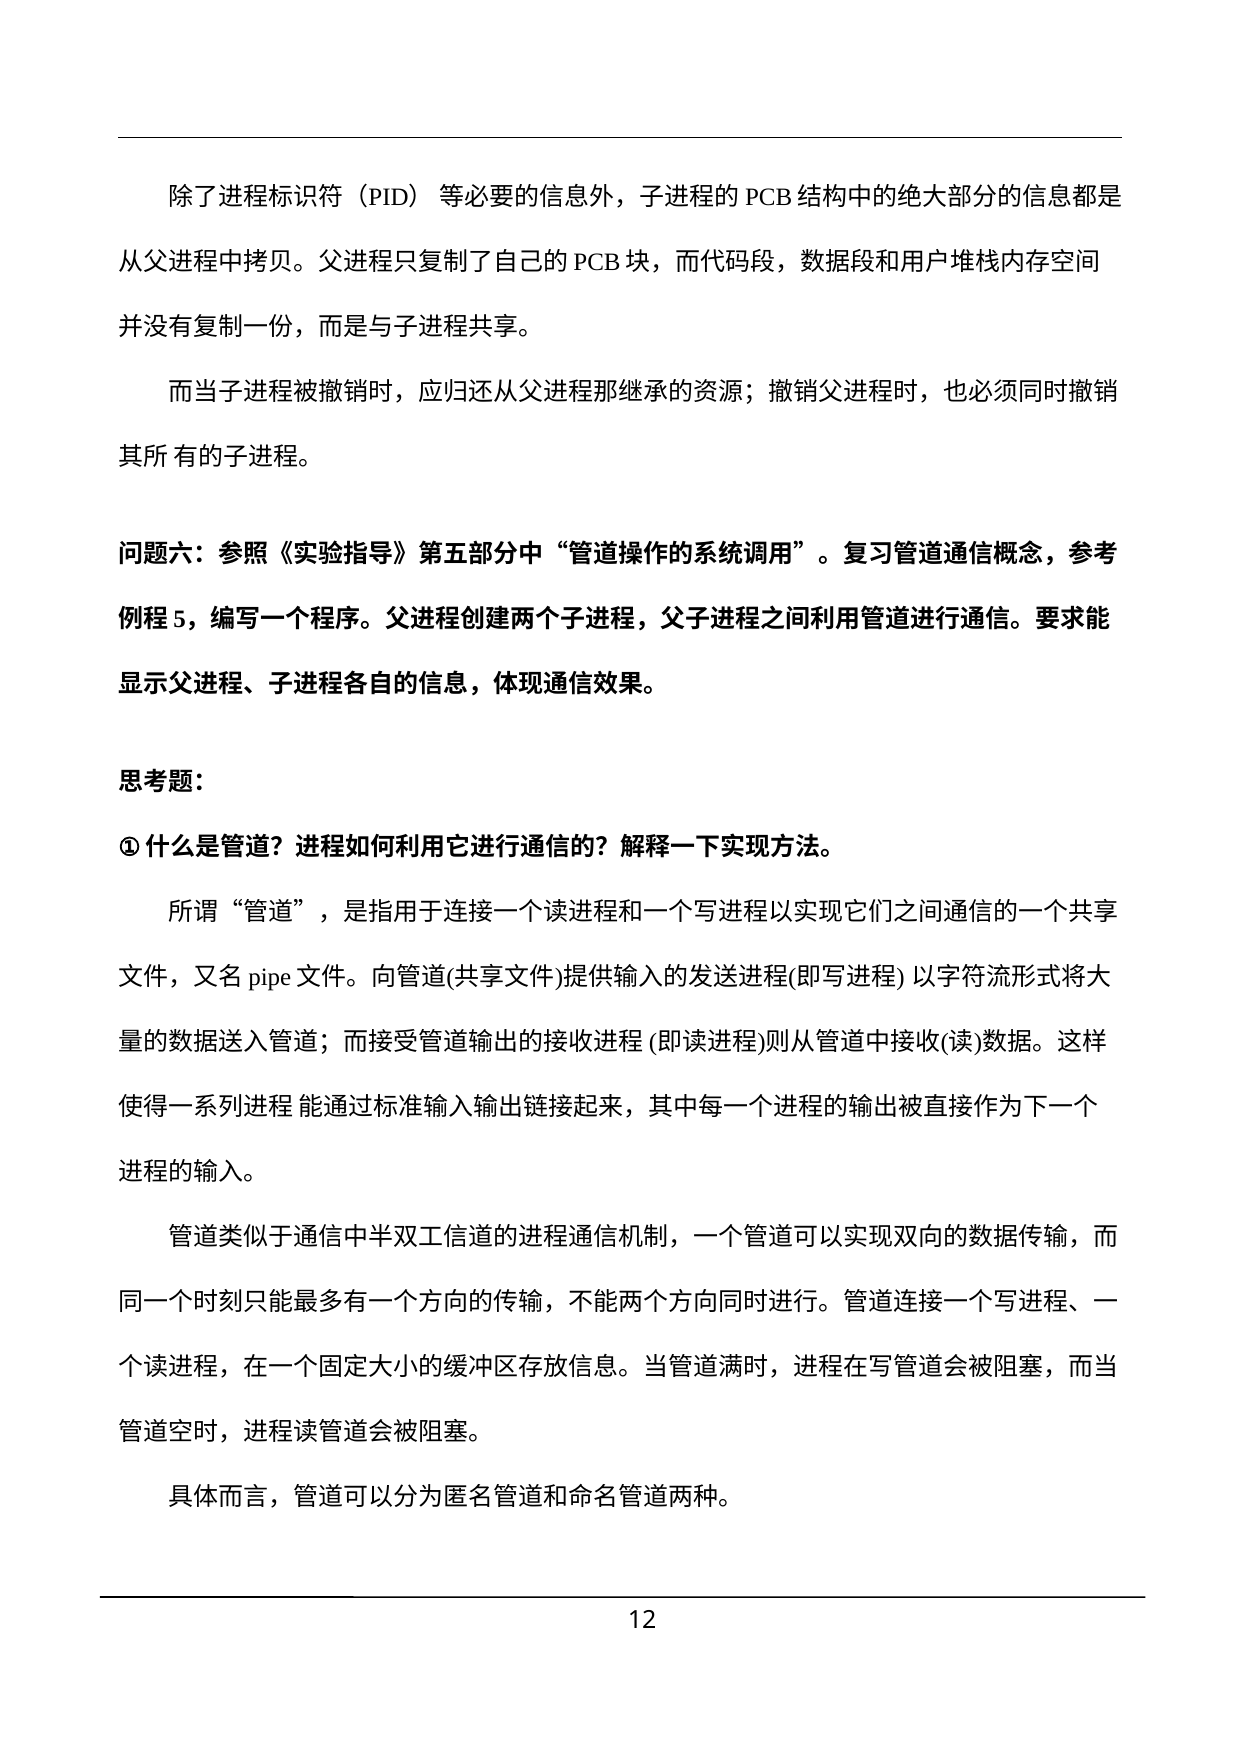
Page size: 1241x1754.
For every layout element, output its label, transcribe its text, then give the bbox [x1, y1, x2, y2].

text 问题六：参照《实验指导》第五部分中“管道操作的系统调用”。复习管道通信概念，参考例程5，编写一个程序。父进程创建两个子进程，父子进程之间利用管道进行通信。要求能显示父进程、子进程各自的信息，体现通信效果。 [118, 519, 1122, 714]
text 具体而言，管道可以分为匿名管道和命名管道两种。 [118, 1462, 1122, 1527]
text 除了进程标识符（PID） 等必要的信息外，子进程的 PCB结构中的绝大部分的信息都是从父进程中拷贝。父进程只复制了自己的PCB块，而代码段，数据段和用户堆栈内存空间并没有复制一份，而是与子进程共享。 [118, 162, 1122, 357]
text ①什么是管道？进程如何利用它进行通信的？解释一下实现方法。 [118, 812, 1122, 877]
text 管道类似于通信中半双工信道的进程通信机制，一个管道可以实现双向的数据传输，而同一个时刻只能最多有一个方向的传输，不能两个方向同时进行。管道连接一个写进程、一个读进程，在一个固定大小的缓冲区存放信息。当管道满时，进程在写管道会被阻塞，而当管道空时，进程读管道会被阻塞。 [118, 1202, 1122, 1462]
text 思考题： [118, 747, 1122, 812]
text 所谓“管道”，是指用于连接一个读进程和一个写进程以实现它们之间通信的一个共享文件，又名pipe文件。向管道(共享文件)提供输入的发送进程(即写进程) 以字符流形式将大量的数据送入管道；而接受管道输出的接收进程 (即读进程)则从管道中接收(读)数据。这样使得一系列进程 能通过标准输入输出链接起来，其中每一个进程的输出被直接作为下一个进程的输入。 [118, 877, 1122, 1202]
text 而当子进程被撤销时，应归还从父进程那继承的资源；撤销父进程时，也必须同时撤销其所 有的子进程。 [118, 357, 1122, 487]
